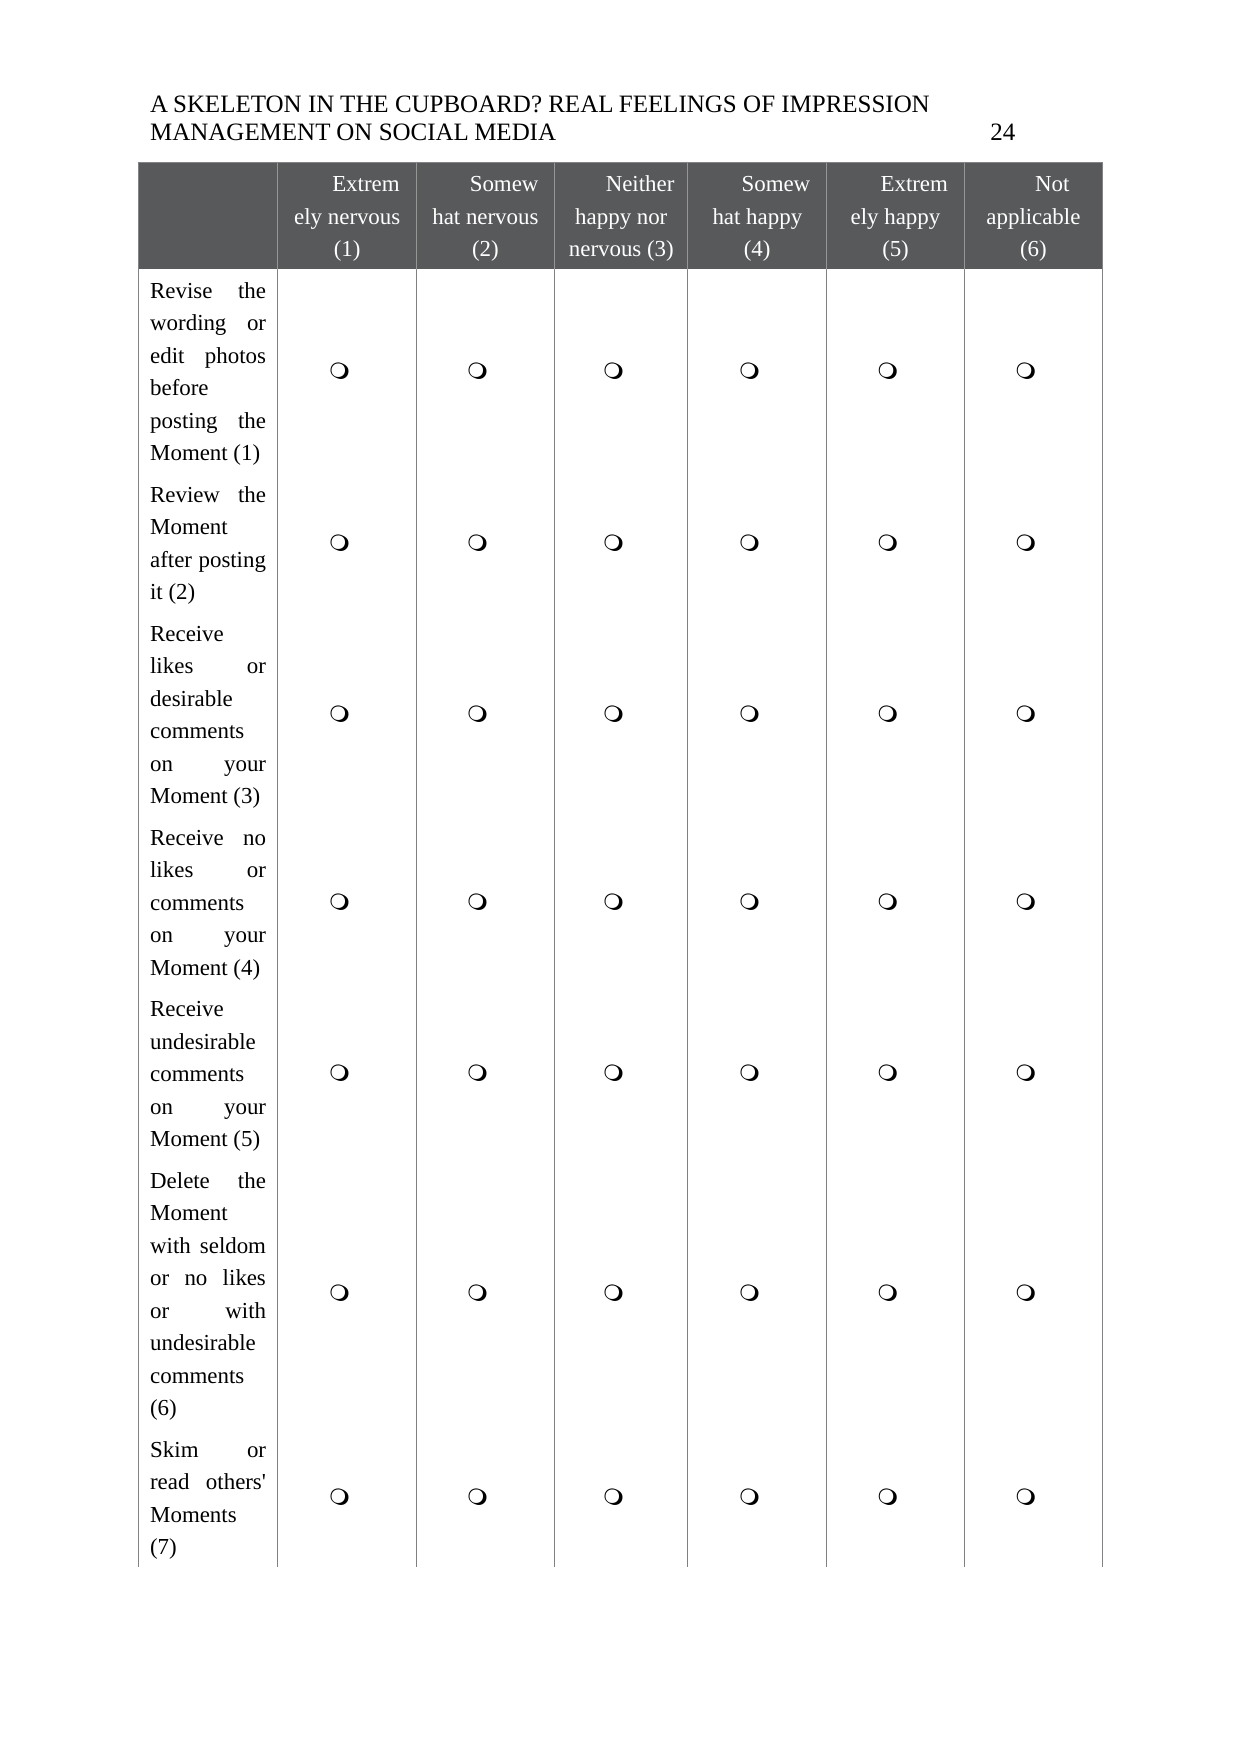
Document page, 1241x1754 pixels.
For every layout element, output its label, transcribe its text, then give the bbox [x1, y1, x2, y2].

table_cell [965, 1428, 1102, 1567]
table_header Not applicable (6) [965, 163, 1102, 269]
table_cell [278, 270, 416, 473]
table_cell [278, 1428, 416, 1567]
table_cell [417, 1159, 554, 1428]
table_cell [278, 988, 416, 1159]
table_header Extremely nervous (1) [278, 163, 416, 269]
table_cell Skim or read others' Moments (7) [139, 1428, 277, 1567]
table_cell [688, 988, 826, 1159]
table_cell [827, 816, 964, 988]
table_cell [278, 1159, 416, 1428]
table_cell [827, 988, 964, 1159]
table_cell [688, 613, 826, 816]
table_header Somewhat nervous (2) [417, 163, 554, 269]
table_cell [827, 474, 964, 612]
table_cell [965, 270, 1102, 473]
table_cell [417, 474, 554, 612]
table_cell [688, 1159, 826, 1428]
table_header Extremely happy (5) [827, 163, 964, 269]
table_cell [555, 474, 687, 612]
table_cell [965, 474, 1102, 612]
table_cell Revise the wording or edit photos before posting the Moment (1) [139, 270, 277, 473]
table_cell [688, 816, 826, 988]
table_cell [827, 1428, 964, 1567]
table_cell [555, 270, 687, 473]
table_cell [965, 816, 1102, 988]
table_cell [827, 270, 964, 473]
table_cell [555, 1159, 687, 1428]
table_cell Receive undesirable comments on your Moment (5) [139, 988, 277, 1159]
table_cell Review the Moment after posting it (2) [139, 474, 277, 612]
table_cell [417, 988, 554, 1159]
table_cell [965, 1159, 1102, 1428]
table_cell Receive likes or desirable comments on your Moment (3) [139, 613, 277, 816]
table_cell [278, 474, 416, 612]
table_cell [555, 613, 687, 816]
table_cell [555, 988, 687, 1159]
table_header Neither happy nor nervous (3) [555, 163, 687, 269]
table_cell [278, 816, 416, 988]
table_cell Delete the Moment with seldom or no likes or with undesirable comments (6) [139, 1159, 277, 1428]
table_cell [278, 613, 416, 816]
table_cell [965, 613, 1102, 816]
table_cell [965, 988, 1102, 1159]
table_cell [417, 1428, 554, 1567]
table_header Somewhat happy (4) [688, 163, 826, 269]
table_cell [827, 1159, 964, 1428]
table_cell [555, 816, 687, 988]
table_cell [827, 613, 964, 816]
table_cell [688, 270, 826, 473]
table_header [139, 163, 277, 269]
table_cell [417, 816, 554, 988]
table_cell Receive no likes or comments on your Moment (4) [139, 816, 277, 988]
table_cell [417, 270, 554, 473]
table_cell [555, 1428, 687, 1567]
table_cell [688, 474, 826, 612]
table_cell [417, 613, 554, 816]
table_cell [688, 1428, 826, 1567]
